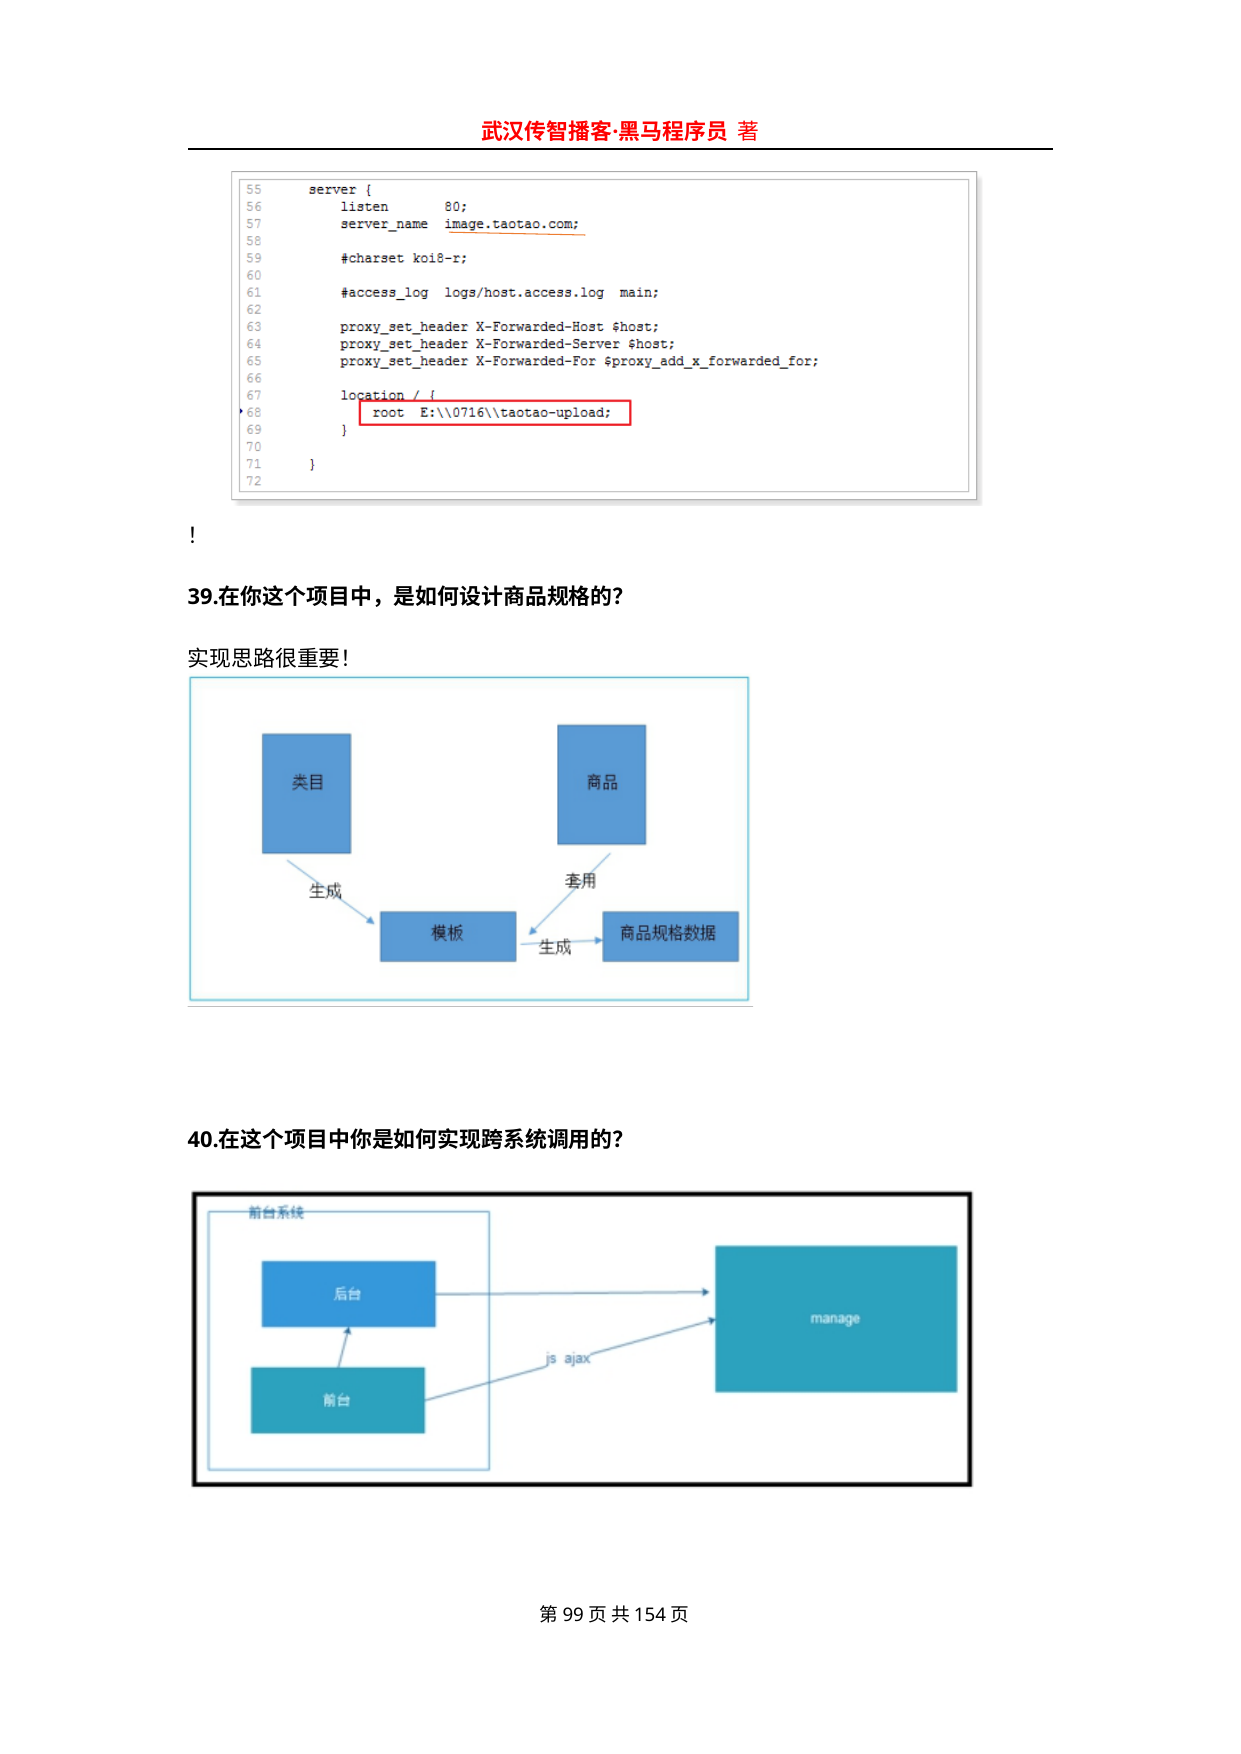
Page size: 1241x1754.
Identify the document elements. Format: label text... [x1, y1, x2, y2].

picture [187, 1183, 983, 1498]
picture [187, 673, 754, 1008]
text 实现思路很重要！ [187, 641, 1053, 673]
picture [231, 171, 983, 506]
text ！ [187, 517, 1053, 550]
